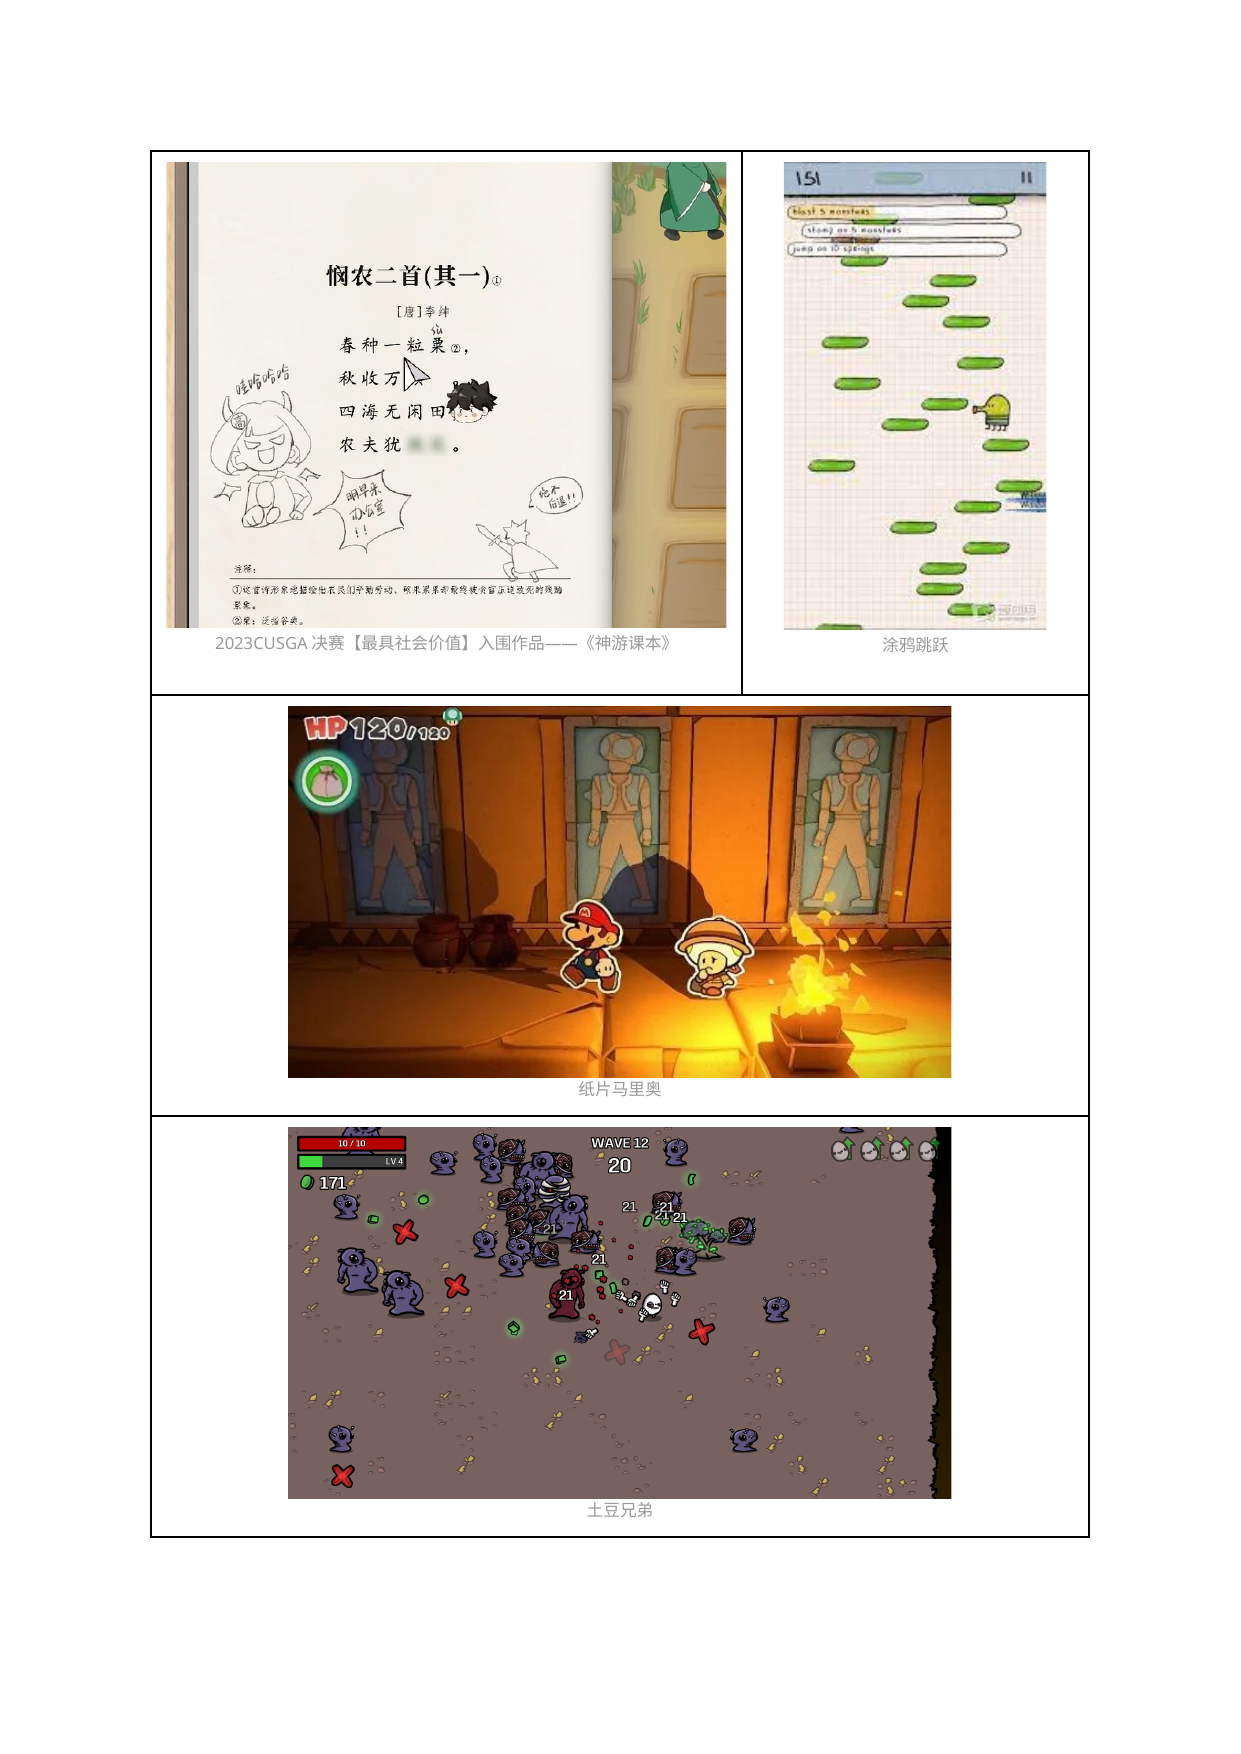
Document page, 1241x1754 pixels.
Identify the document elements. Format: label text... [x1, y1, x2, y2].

picture [288, 706, 952, 1078]
picture [166, 162, 727, 628]
table_header 2023CUSGA决赛【最具社会价值】入围作品——《神游课本》 [152, 152, 741, 694]
picture [783, 162, 1047, 630]
table_cell 土豆兄弟 [152, 1117, 1088, 1536]
picture [288, 1127, 952, 1499]
table_header 涂鸦跳跃 [743, 152, 1088, 694]
table_cell 纸片马里奥 [152, 696, 1088, 1115]
